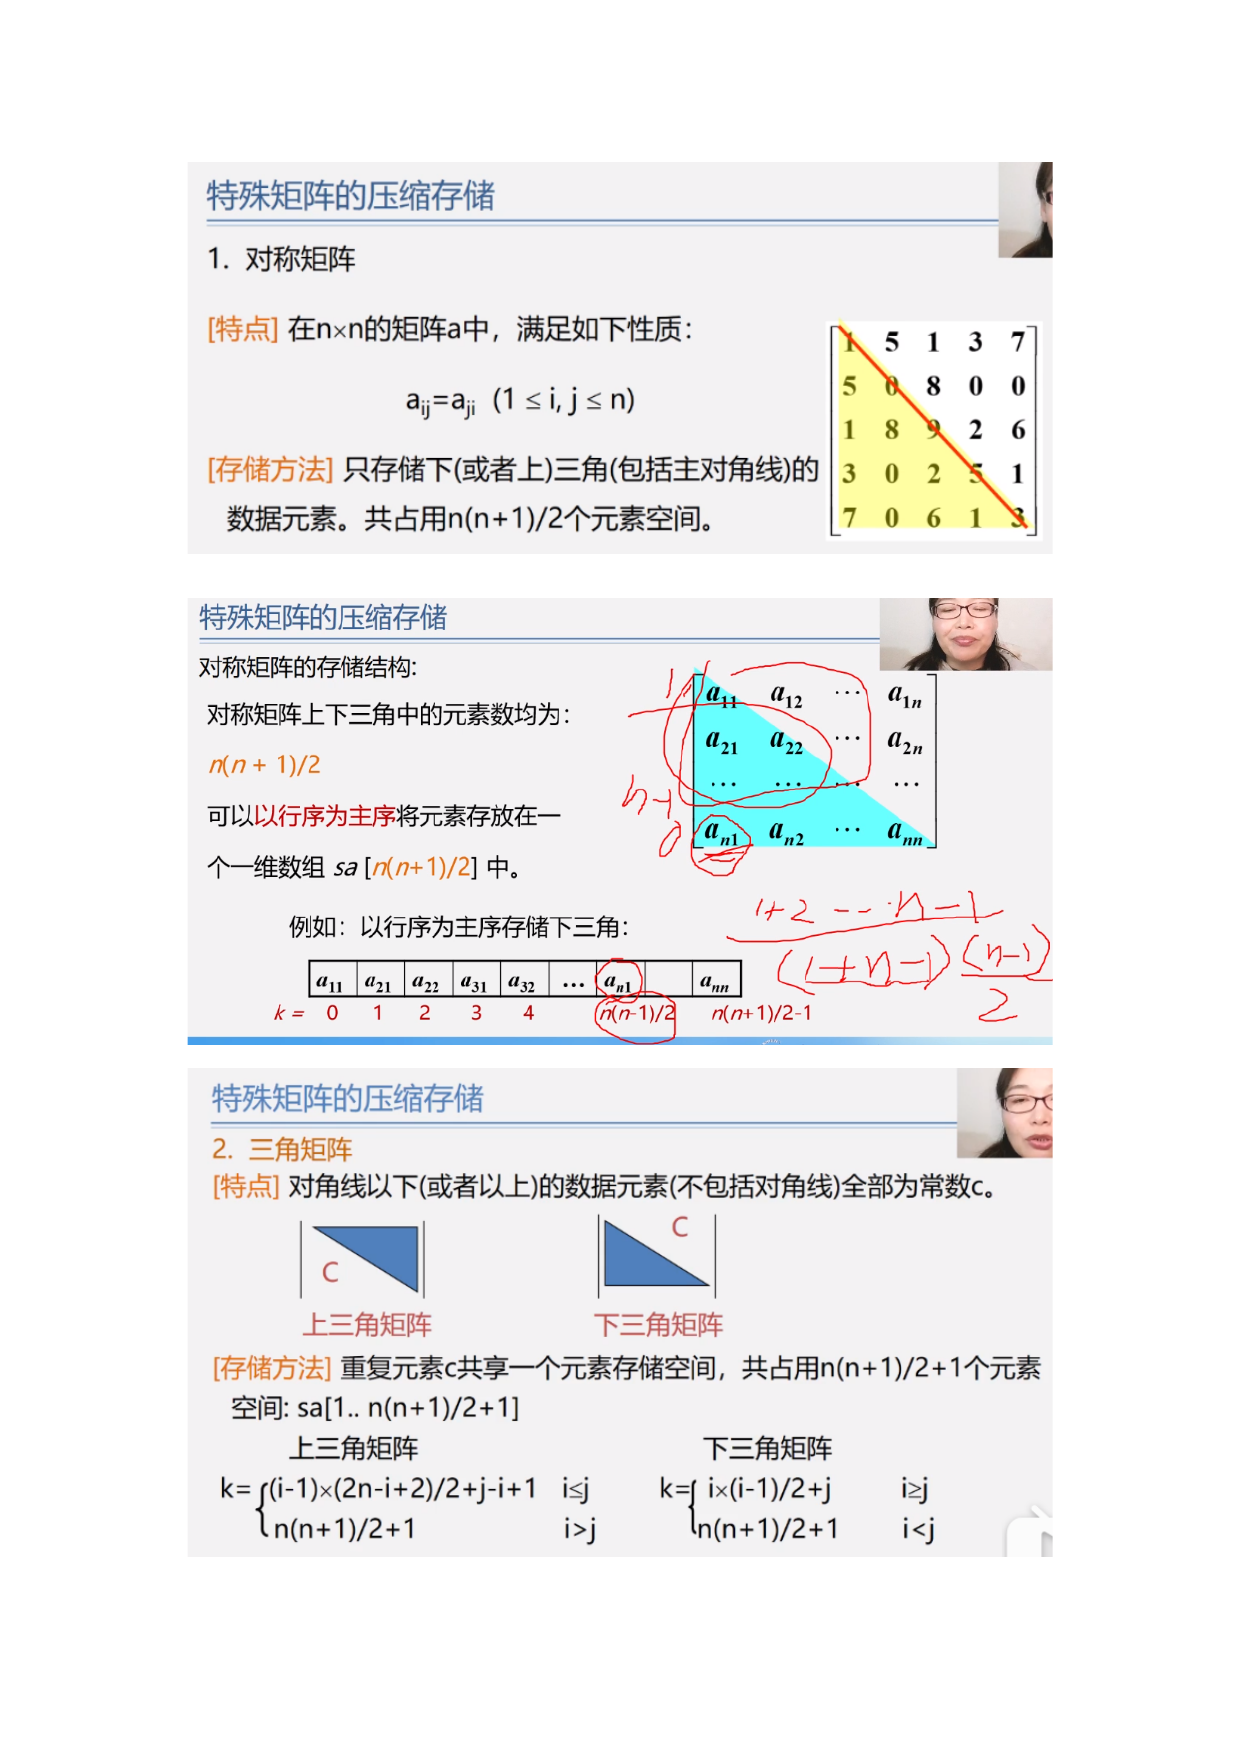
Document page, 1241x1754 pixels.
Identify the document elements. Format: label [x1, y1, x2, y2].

picture [187, 162, 1053, 554]
picture [187, 1068, 1053, 1557]
picture [187, 598, 1053, 1045]
